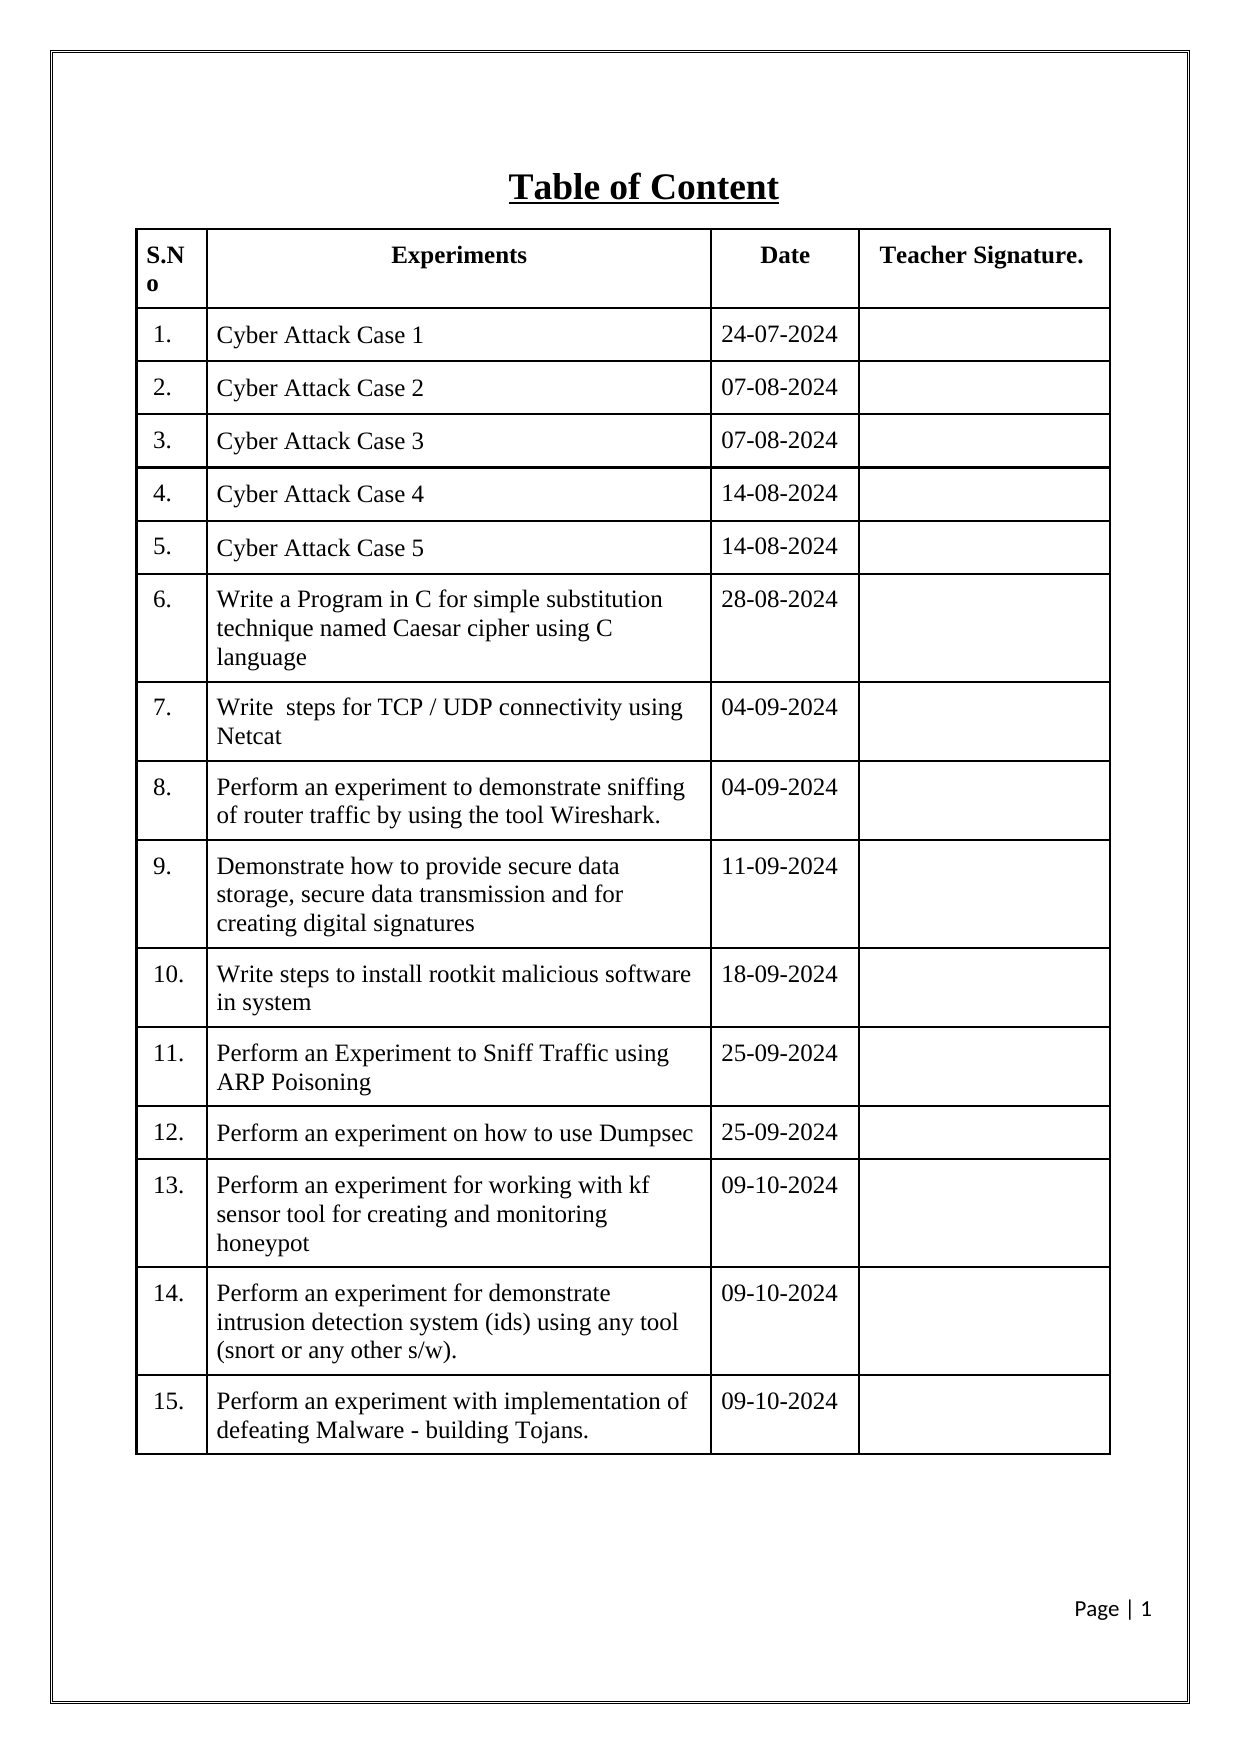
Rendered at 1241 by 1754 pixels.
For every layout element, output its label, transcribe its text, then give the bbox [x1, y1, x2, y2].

table_cell [860, 362, 1109, 413]
table_cell 25-09-2024 [712, 1028, 858, 1105]
table_cell [138, 522, 206, 573]
table_cell [860, 841, 1109, 947]
table_cell [860, 415, 1109, 466]
table_cell [138, 1160, 206, 1266]
table_cell Perform an Experiment to Sniff Traffic using ARP Poisoning [208, 1028, 710, 1105]
table_cell [138, 1028, 206, 1105]
table_cell 24-07-2024 [712, 309, 858, 360]
table_cell [860, 1268, 1109, 1374]
table_cell Cyber Attack Case 5 [208, 522, 710, 573]
table_header Date [712, 230, 858, 307]
table_cell Cyber Attack Case 1 [208, 309, 710, 360]
table_cell Cyber Attack Case 3 [208, 415, 710, 466]
table_cell [860, 949, 1109, 1026]
table_cell [860, 762, 1109, 839]
table_cell 07-08-2024 [712, 362, 858, 413]
table_cell Cyber Attack Case 4 [208, 469, 710, 519]
table_cell 14-08-2024 [712, 469, 858, 519]
table_header Experiments [208, 230, 710, 307]
table_cell 28-08-2024 [712, 575, 858, 681]
table_cell 07-08-2024 [712, 415, 858, 466]
table_cell 04-09-2024 [712, 683, 858, 760]
table_cell Perform an experiment with implementation of defeating Malware - building Tojans. [208, 1376, 710, 1453]
table_header Teacher Signature. [860, 230, 1109, 307]
table_cell [860, 575, 1109, 681]
table_cell [138, 949, 206, 1026]
table_cell [860, 1107, 1109, 1158]
table_cell 18-09-2024 [712, 949, 858, 1026]
table_cell [138, 762, 206, 839]
table_cell [138, 575, 206, 681]
table_cell [138, 1268, 206, 1374]
table_cell 09-10-2024 [712, 1160, 858, 1266]
table_cell [860, 309, 1109, 360]
table_cell 09-10-2024 [712, 1376, 858, 1453]
table_cell Perform an experiment to demonstrate sniffing of router traffic by using the tool Wireshark. [208, 762, 710, 839]
table_cell Cyber Attack Case 2 [208, 362, 710, 413]
table_cell Write steps for TCP / UDP connectivity using Netcat [208, 683, 710, 760]
table_cell Perform an experiment for working with kf sensor tool for creating and monitoring honeypot [208, 1160, 710, 1266]
table_cell [138, 309, 206, 360]
table_cell [860, 683, 1109, 760]
table_cell [138, 1107, 206, 1158]
table_cell 25-09-2024 [712, 1107, 858, 1158]
table_cell Perform an experiment for demonstrate intrusion detection system (ids) using any tool (snort or any other s/w). [208, 1268, 710, 1374]
table_cell [138, 841, 206, 947]
table_cell [138, 683, 206, 760]
table_cell [860, 522, 1109, 573]
table_cell [138, 415, 206, 466]
table_cell [860, 1028, 1109, 1105]
table_cell [860, 1160, 1109, 1266]
table_cell [138, 1376, 206, 1453]
table_cell 11-09-2024 [712, 841, 858, 947]
table_cell Write steps to install rootkit malicious software in system [208, 949, 710, 1026]
table_cell 09-10-2024 [712, 1268, 858, 1374]
table_cell [138, 469, 206, 519]
table_cell [860, 1376, 1109, 1453]
table_cell Perform an experiment on how to use Dumpsec [208, 1107, 710, 1158]
table_header S.No [138, 230, 206, 307]
table_cell Demonstrate how to provide secure data storage, secure data transmission and for creating digital signatures [208, 841, 710, 947]
text Table of Content [135, 164, 1152, 208]
table_cell 04-09-2024 [712, 762, 858, 839]
table_cell 14-08-2024 [712, 522, 858, 573]
table_cell [860, 469, 1109, 519]
table_cell [138, 362, 206, 413]
table_cell Write a Program in C for simple substitution technique named Caesar cipher using C language [208, 575, 710, 681]
